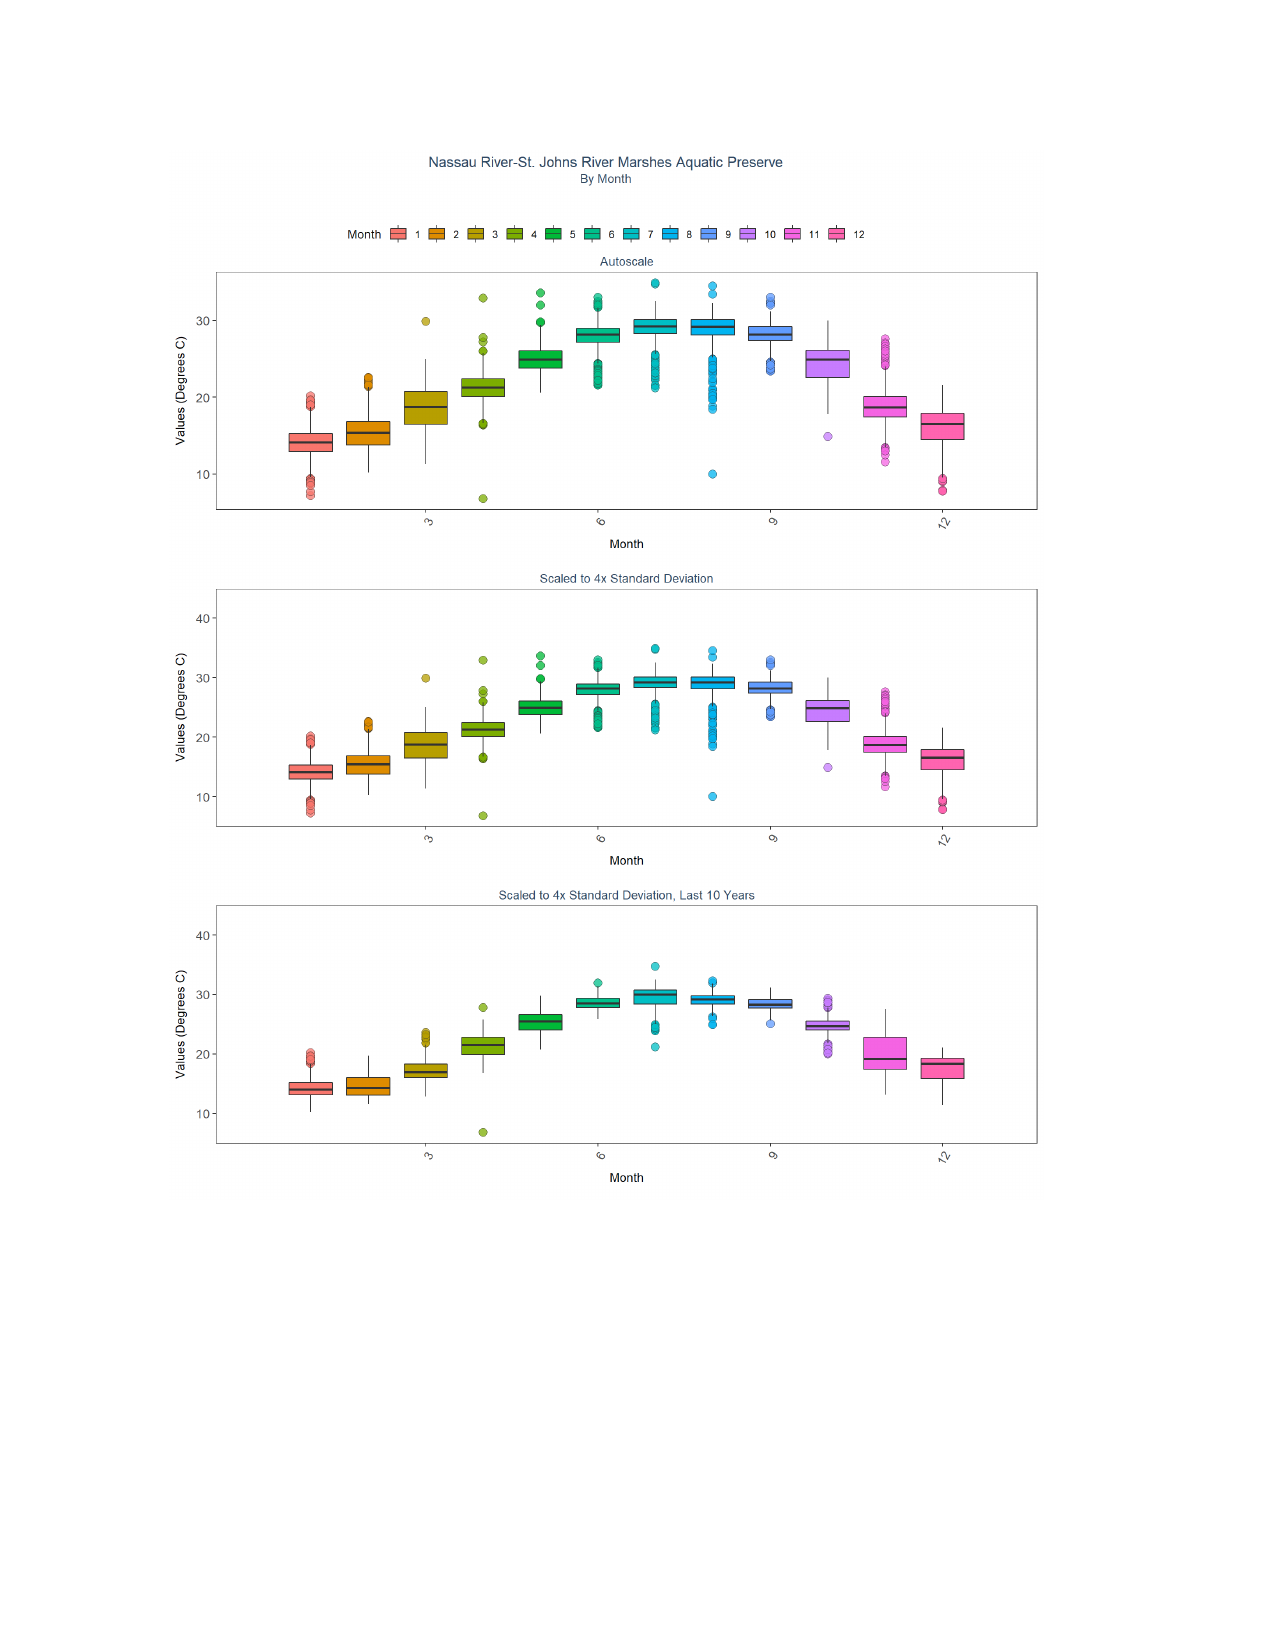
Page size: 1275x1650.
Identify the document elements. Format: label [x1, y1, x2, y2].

picture [168, 150, 1044, 1200]
